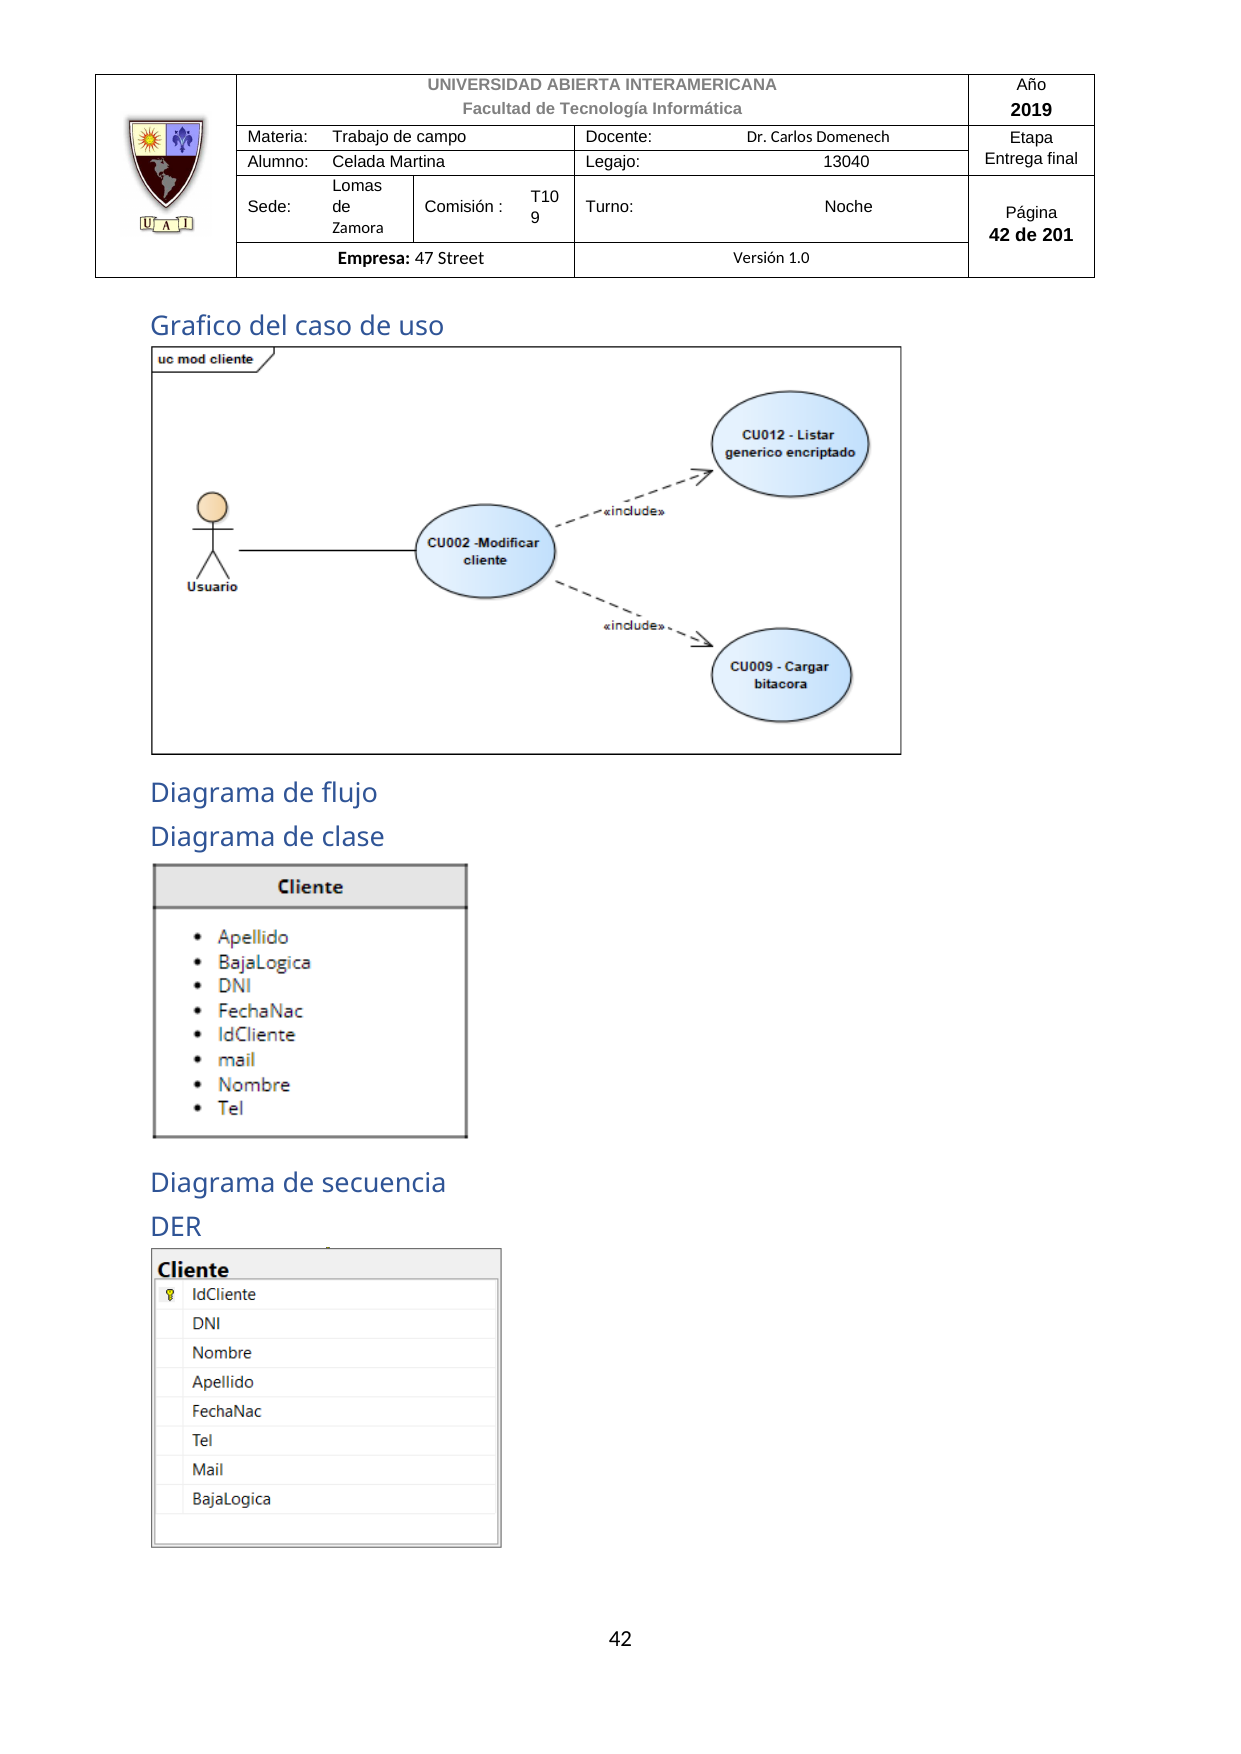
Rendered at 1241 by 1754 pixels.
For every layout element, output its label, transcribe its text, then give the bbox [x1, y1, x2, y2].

picture [150, 345, 902, 755]
subtitle Grafico del caso de uso [150, 306, 1090, 343]
subtitle DER [150, 1207, 1090, 1244]
picture [150, 1247, 506, 1550]
picture [120, 111, 212, 237]
subtitle Diagrama de clase [150, 817, 1090, 854]
picture [150, 857, 476, 1145]
subtitle Diagrama de flujo [150, 773, 1090, 810]
subtitle Diagrama de secuencia [150, 1163, 1090, 1200]
